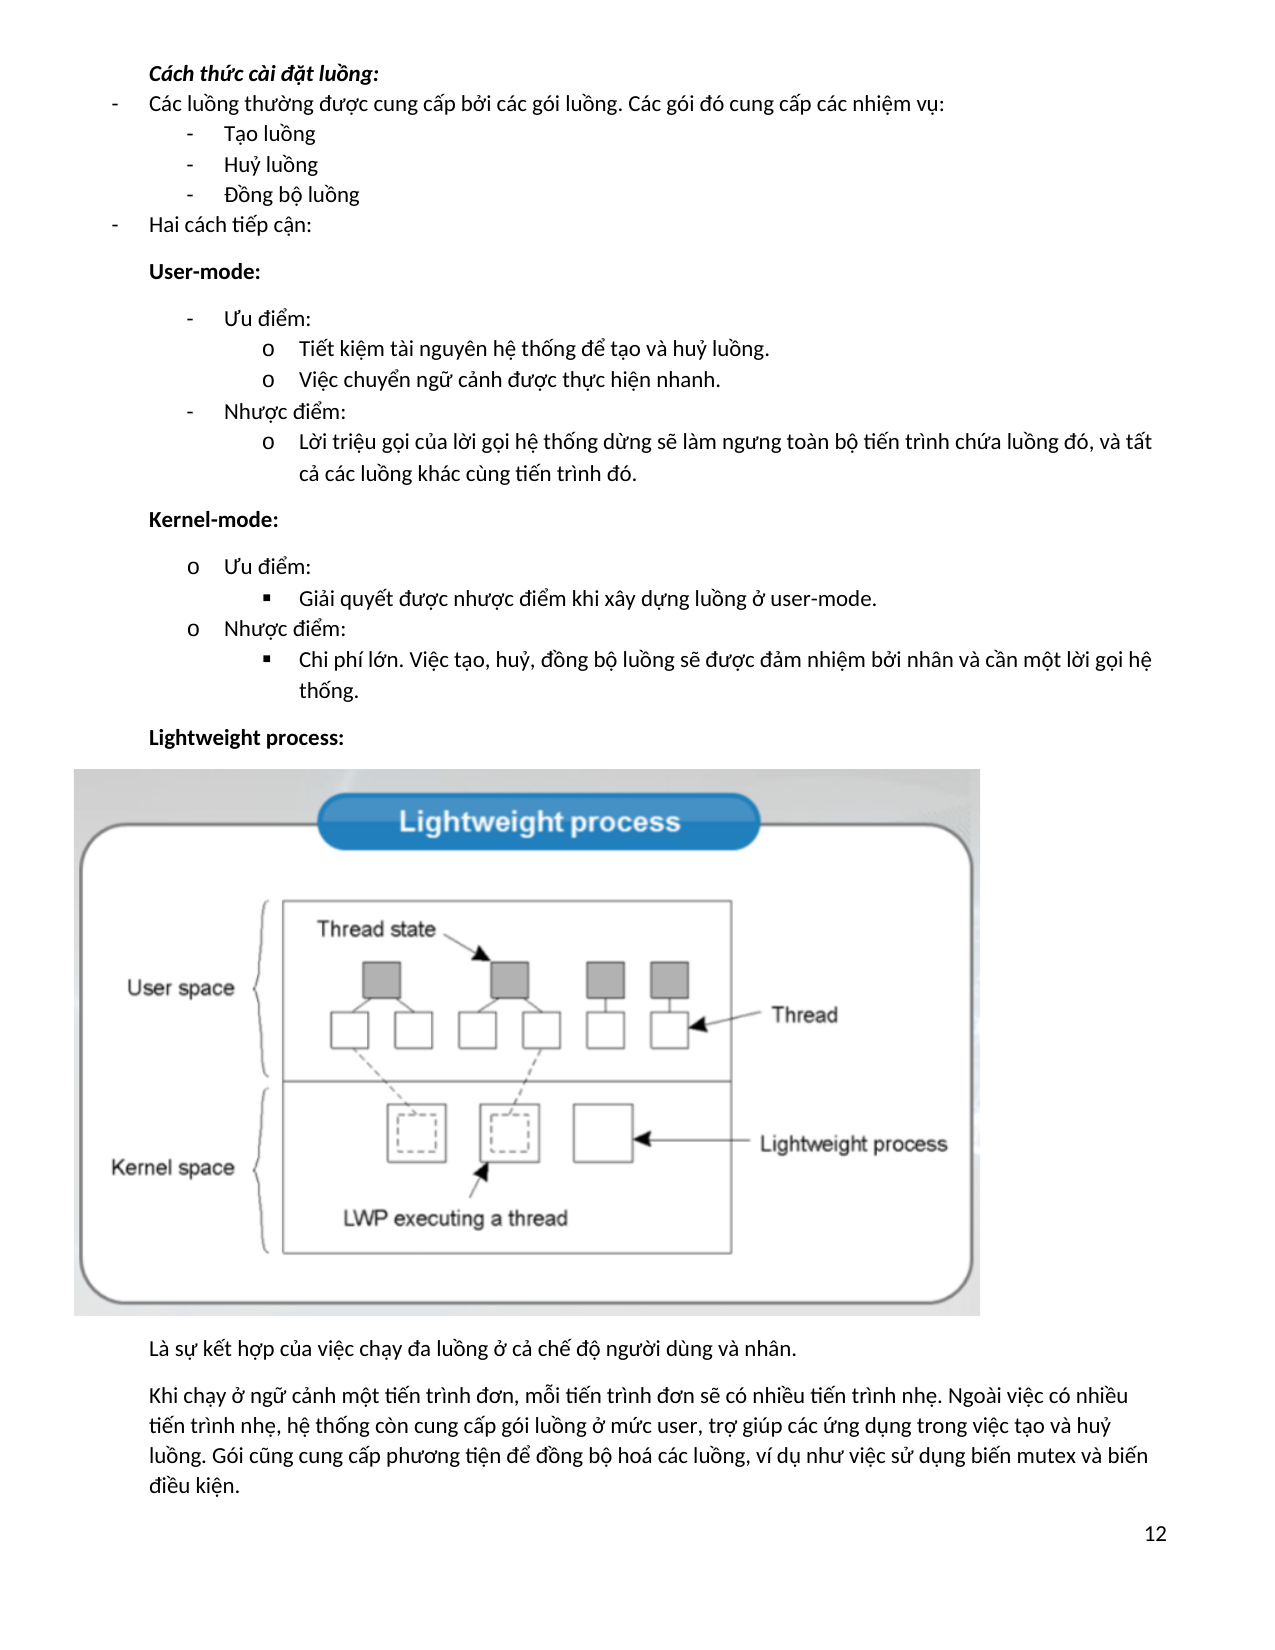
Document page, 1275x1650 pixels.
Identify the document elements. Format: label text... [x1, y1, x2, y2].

text User-mode: [74, 257, 1167, 285]
text Lightweight process: [74, 723, 1167, 751]
list Lời triệu gọi của lời gọi hệ thống dừng sẽ làm ngưng toàn bộ tiến trình chứa luồng đó, và tất cả các luồng khác cùng tiến trình đó. [261, 427, 1167, 487]
list Hai cách tiếp cận: [111, 210, 1167, 238]
text Kernel-mode: [149, 506, 1167, 533]
list Tạo luồng [186, 119, 1167, 148]
list Ưu điểm: [186, 304, 1167, 332]
list Chi phí lớn. Việc tạo, huỷ, đồng bộ luồng sẽ được đảm nhiệm bởi nhân và cần một lời gọi hệ thống. [261, 646, 1167, 704]
list Đồng bộ luồng [186, 180, 1167, 208]
picture [73, 769, 980, 1316]
text Là sự kết hợp của việc chạy đa luồng ở cả chế độ người dùng và nhân. [74, 1334, 1167, 1362]
list Nhược điểm: [186, 397, 1167, 425]
list Giải quyết được nhược điểm khi xây dựng luồng ở user-mode. [261, 584, 1167, 612]
list Huỷ luồng [186, 150, 1167, 178]
list Các luồng thường được cung cấp bởi các gói luồng. Các gói đó cung cấp các nhiệm vụ: [111, 89, 1167, 117]
text Khi chạy ở ngữ cảnh một tiến trình đơn, mỗi tiến trình đơn sẽ có nhiều tiến trình nhẹ. Ngoài việc có nhiều tiến trình nhẹ, hệ thống còn cung cấp gói luồng ở mức user, trợ giúp các ứng dụng trong việc tạo và huỷ luồng. Gói cũng cung cấp phương tiện để đồng bộ hoá các luồng, ví dụ như việc sử dụng biến mutex và biến điều kiện. [149, 1381, 1167, 1500]
list Nhược điểm: [186, 614, 1167, 643]
list Cách thức cài đặt luồng: [149, 59, 1167, 87]
list Tiết kiệm tài nguyên hệ thống để tạo và huỷ luồng. [261, 334, 1167, 363]
list Việc chuyển ngữ cảnh được thực hiện nhanh. [261, 366, 1167, 395]
list Ưu điểm: [186, 552, 1167, 582]
